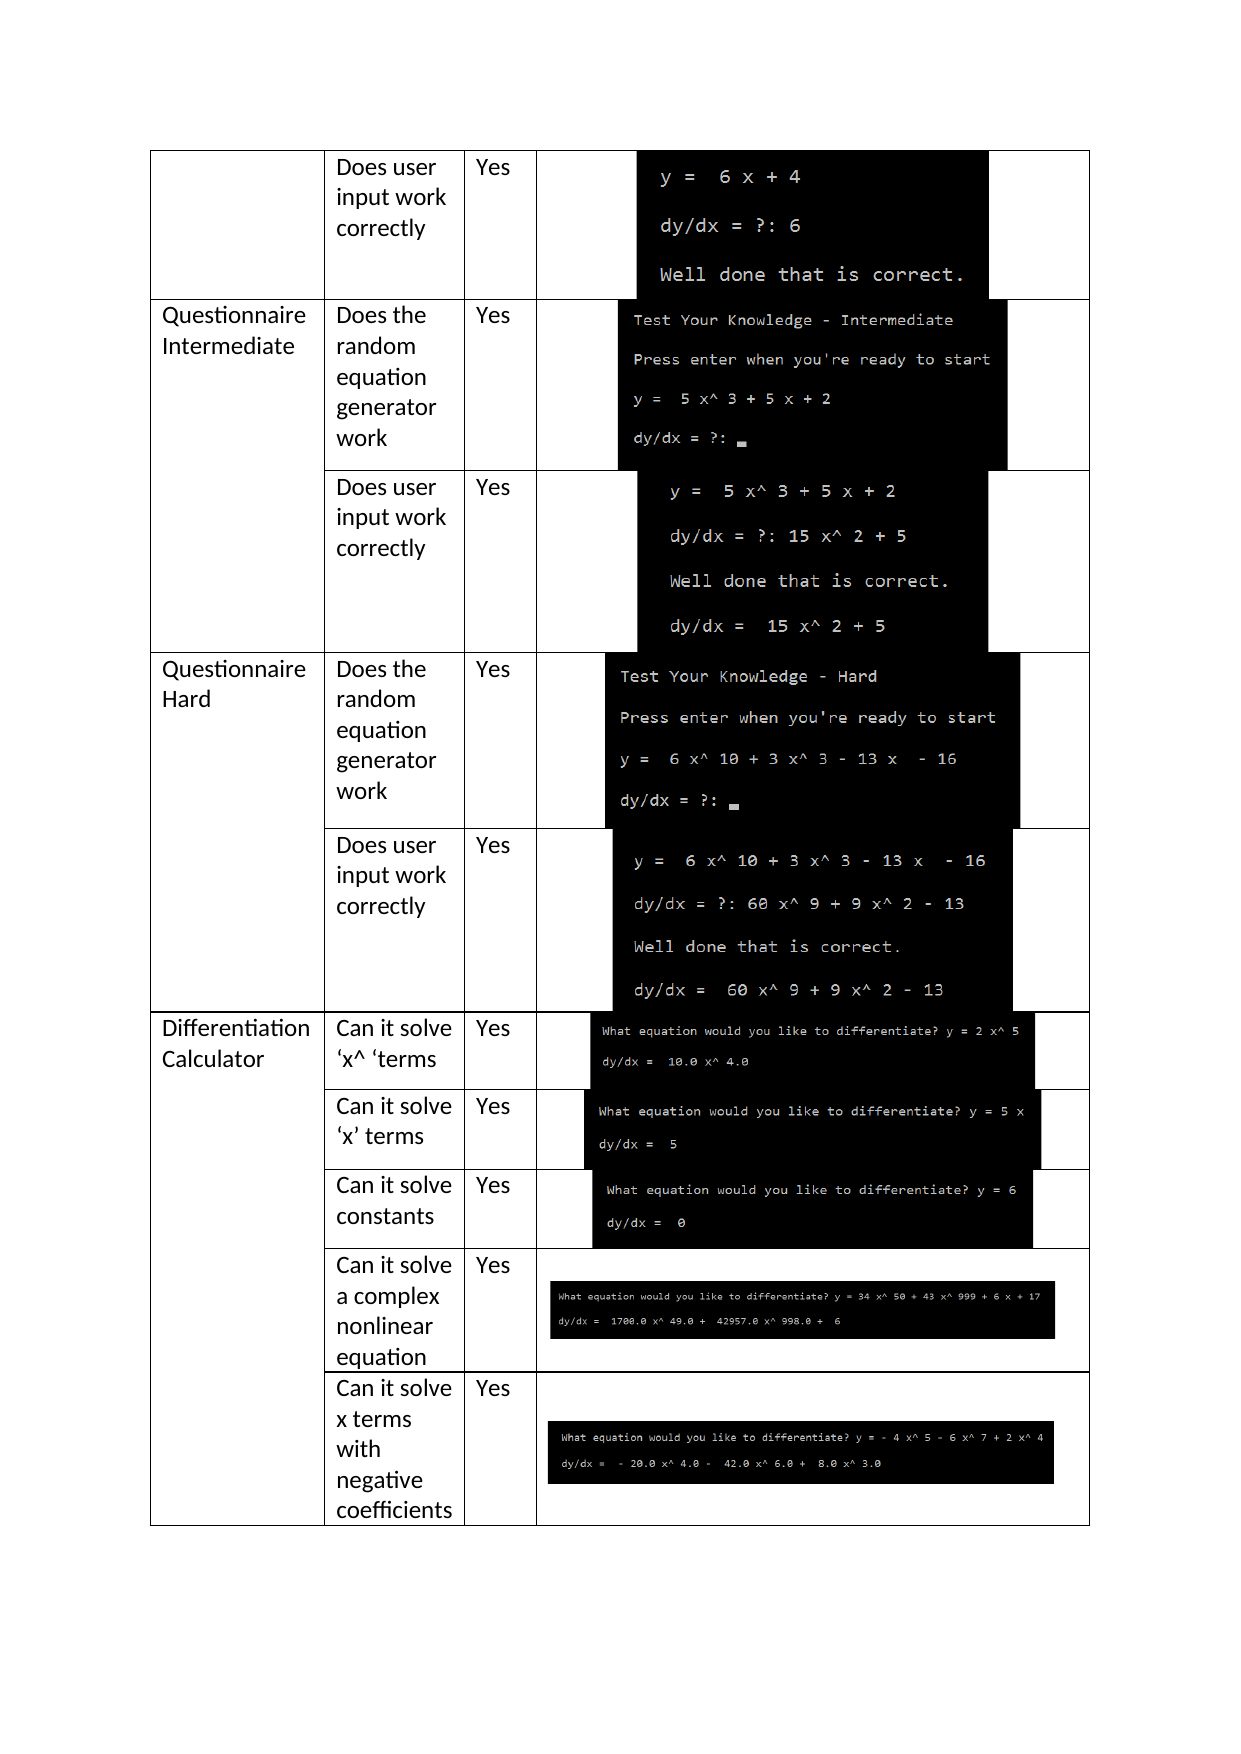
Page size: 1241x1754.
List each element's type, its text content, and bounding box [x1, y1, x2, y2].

table_cell Differentiation Calculator [151, 1013, 324, 1525]
table_cell [537, 1249, 1089, 1371]
table_cell Yes [465, 1249, 536, 1371]
picture [584, 151, 1042, 1249]
picture [547, 1421, 1054, 1484]
table_cell Does user input work correctly [325, 829, 464, 1011]
table_cell Questionnaire Hard [151, 653, 324, 1011]
table_cell Yes [465, 829, 536, 1011]
table_cell Yes [465, 1170, 536, 1248]
table_cell [537, 653, 605, 828]
table_cell Can it solve a complex nonlinear equation [325, 1249, 464, 1371]
table_cell Yes [465, 1090, 536, 1168]
table_cell [537, 471, 637, 652]
table_cell [1021, 653, 1089, 828]
table_cell Yes [465, 1373, 536, 1525]
table_cell Does user input work correctly [325, 151, 464, 298]
table_cell Can it solve ‘x’ terms [325, 1090, 464, 1168]
table_cell Can it solve constants [325, 1170, 464, 1248]
table_cell [537, 829, 612, 1011]
table_cell [537, 1373, 1089, 1525]
table_cell Yes [465, 151, 536, 298]
table_cell [1034, 1170, 1089, 1248]
table_cell [537, 300, 617, 469]
table_cell Yes [465, 471, 536, 652]
table_cell [1042, 1090, 1089, 1168]
table_cell [1013, 829, 1089, 1011]
table_cell Does user input work correctly [325, 471, 464, 652]
table_cell [151, 151, 324, 298]
table_cell [1008, 300, 1089, 469]
picture [550, 1281, 1056, 1339]
table_cell Can it solve x terms with negative coefficients [325, 1373, 464, 1525]
table_cell Yes [465, 1013, 536, 1089]
table_cell [537, 1013, 590, 1089]
table_cell Does the random equation generator work [325, 300, 464, 469]
table_cell Yes [465, 653, 536, 828]
table_cell [989, 471, 1089, 652]
table_cell Yes [465, 300, 536, 469]
table_cell [1036, 1013, 1089, 1089]
table_cell [537, 151, 636, 298]
table_cell [989, 151, 1089, 298]
table_cell [537, 1090, 584, 1168]
table_cell [537, 1170, 592, 1248]
table_cell Questionnaire Intermediate [151, 300, 324, 652]
table_cell Can it solve ‘x^ ‘terms [325, 1013, 464, 1089]
table_cell Does the random equation generator work [325, 653, 464, 828]
